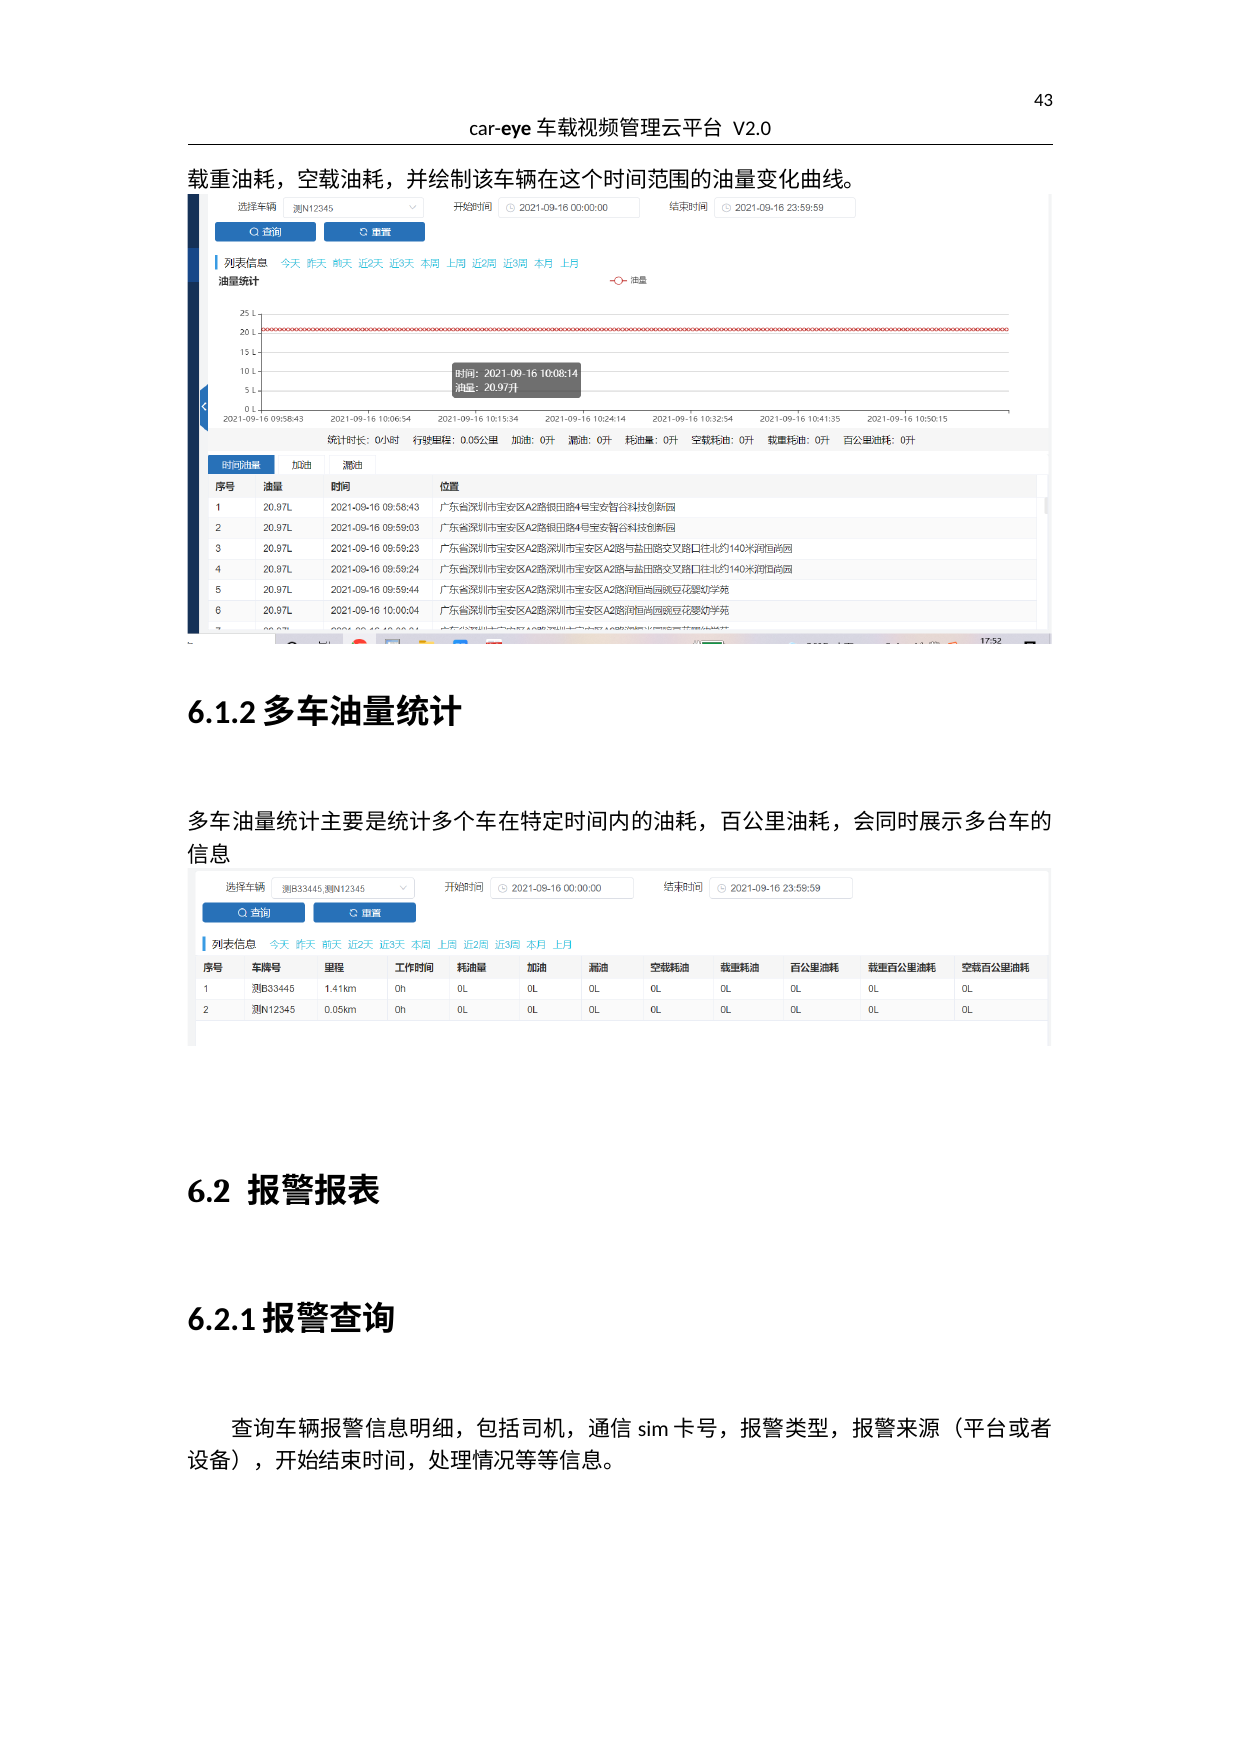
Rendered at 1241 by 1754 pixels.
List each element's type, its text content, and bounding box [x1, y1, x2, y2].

subtitle 报警报表 [187, 1156, 1053, 1221]
text 多车油量统计主要是统计多个车在特定时间内的油耗，百公里油耗，会同时展示多台车的信息 [187, 804, 1053, 869]
text 载重油耗，空载油耗，并绘制该车辆在这个时间范围的油量变化曲线。 [187, 162, 1053, 194]
subtitle 多车油量统计 [187, 677, 1053, 742]
picture [187, 868, 1052, 1046]
picture [187, 194, 1052, 644]
text 查询车辆报警信息明细，包括司机，通信sim卡号，报警类型，报警来源（平台或者设备），开始结束时间，处理情况等等信息。 [187, 1410, 1053, 1475]
subtitle 报警查询 [187, 1283, 1053, 1348]
